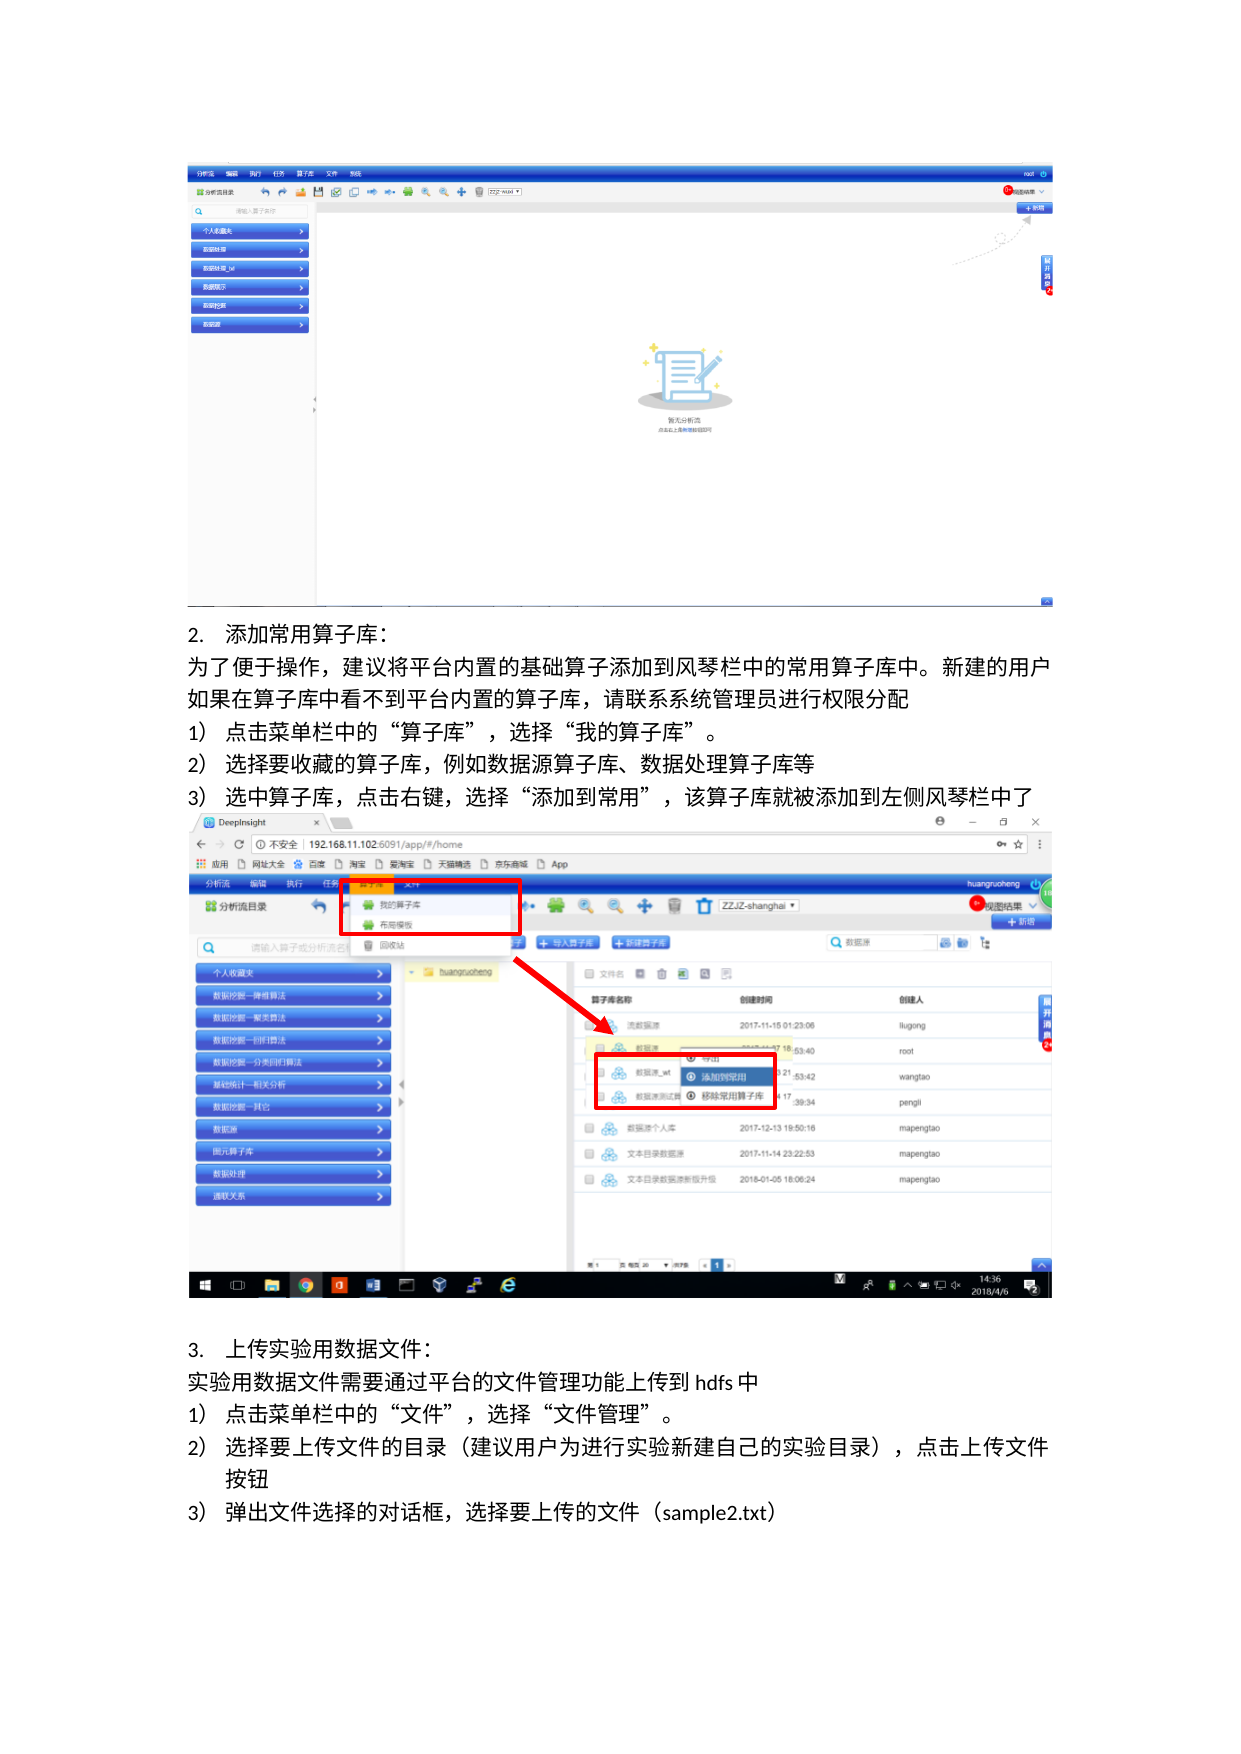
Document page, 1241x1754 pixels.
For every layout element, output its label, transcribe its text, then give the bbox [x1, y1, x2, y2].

list 弹出文件选择的对话框，选择要上传的文件（sample2.txt） [187, 1494, 1053, 1527]
list 上传实验用数据文件： [187, 1332, 1053, 1364]
list 点击菜单栏中的“算子库”，选择“我的算子库”。 [187, 714, 1053, 747]
list 选择要收藏的算子库，例如数据源算子库、数据处理算子库等 [187, 747, 1053, 779]
list 点击菜单栏中的“文件”，选择“文件管理”。 [187, 1397, 1053, 1429]
list 选中算子库，点击右键，选择“添加到常用”，该算子库就被添加到左侧风琴栏中了 [187, 779, 1053, 812]
picture [187, 162, 1053, 607]
list 添加常用算子库： [187, 617, 1053, 649]
text 为了便于操作，建议将平台内置的基础算子添加到风琴栏中的常用算子库中。新建的用户如果在算子库中看不到平台内置的算子库，请联系系统管理员进行权限分配 [187, 649, 1053, 714]
text 实验用数据文件需要通过平台的文件管理功能上传到hdfs中 [187, 1364, 1053, 1397]
list 选择要上传文件的目录（建议用户为进行实验新建自己的实验目录），点击上传文件按钮 [187, 1429, 1053, 1494]
